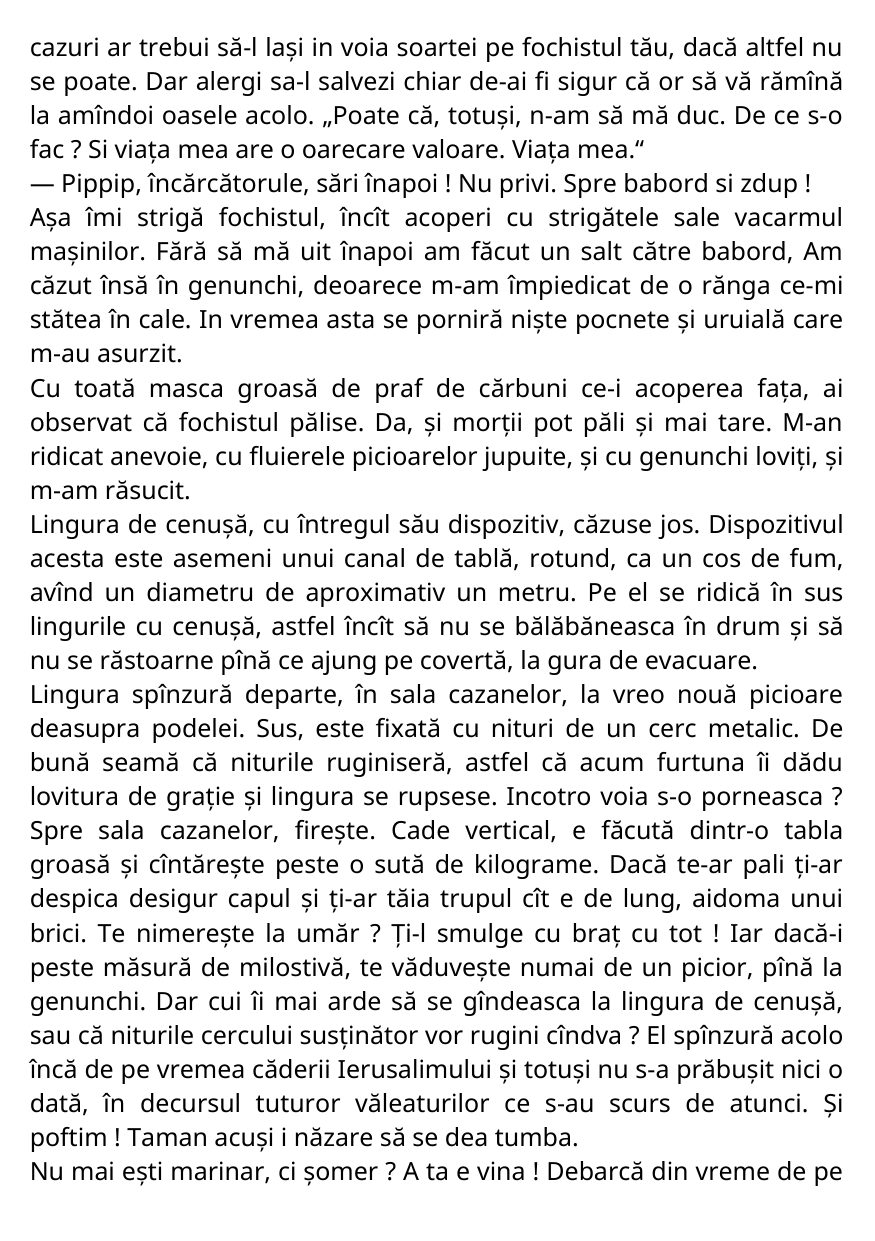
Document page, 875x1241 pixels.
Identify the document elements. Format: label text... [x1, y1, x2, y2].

text — Pippip, încărcătorule, sări înapoi ! Nu privi. Spre babord si zdup ! [29, 166, 844, 200]
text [29, 29, 844, 166]
text Cu toată masca groasă de praf de cărbuni ce-i acoperea faţa, ai observat că fochistul pălise. Da, şi morţii pot păli şi mai tare. M-an ridicat anevoie, cu fluierele picioarelor jupuite, şi cu genunchi loviţi, şi m-am răsucit. [29, 370, 844, 506]
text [29, 1154, 844, 1188]
text Lingura spînzură departe, în sala cazanelor, la vreo nouă picioare deasupra podelei. Sus, este fixată cu nituri de un cerc metalic. De bună seamă că niturile ruginiseră, astfel că acum furtuna îi dădu lovitura de graţie şi lingura se rupsese. Incotro voia s-o porneasca ? Spre sala cazanelor, fireşte. Cade vertical, e făcută dintr-o tabla groasă şi cîntăreşte peste o sută de kilograme. Dacă te-ar pali ţi-ar despica desigur capul şi ţi-ar tăia trupul cît e de lung, aidoma unui brici. Te nimereşte la umăr ? Ţi-l smulge cu braţ cu tot ! Iar dacă-i peste măsură de milostivă, te văduveşte numai de un picior, pînă la genunchi. Dar cui îi mai arde să se gîndeasca la lingura de cenuşă, sau că niturile cercului susţinător vor rugini cîndva ? El spînzură acolo încă de pe vremea căderii Ierusalimului şi totuşi nu s-a prăbuşit nici o dată, în decursul tuturor văleaturilor ce s-au scurs de atunci. Şi poftim ! Taman acuşi i năzare să se dea tumba. [29, 677, 844, 1154]
text Lingura de cenuşă, cu întregul său dispozitiv, căzuse jos. Dispozitivul acesta este asemeni unui canal de tablă, rotund, ca un cos de fum, avînd un diametru de aproximativ un metru. Pe el se ridică în sus lingurile cu cenuşă, astfel încît să nu se bălăbăneasca în drum şi să nu se răstoarne pînă ce ajung pe covertă, la gura de evacuare. [29, 506, 844, 677]
text Aşa îmi strigă fochistul, încît acoperi cu strigătele sale vacarmul maşinilor. Fără să mă uit înapoi am făcut un salt către babord, Am căzut însă în genunchi, deoarece m-am împiedicat de o rănga ce-mi stătea în cale. In vremea asta se porniră nişte pocnete şi uruială care m-au asurzit. [29, 200, 844, 370]
